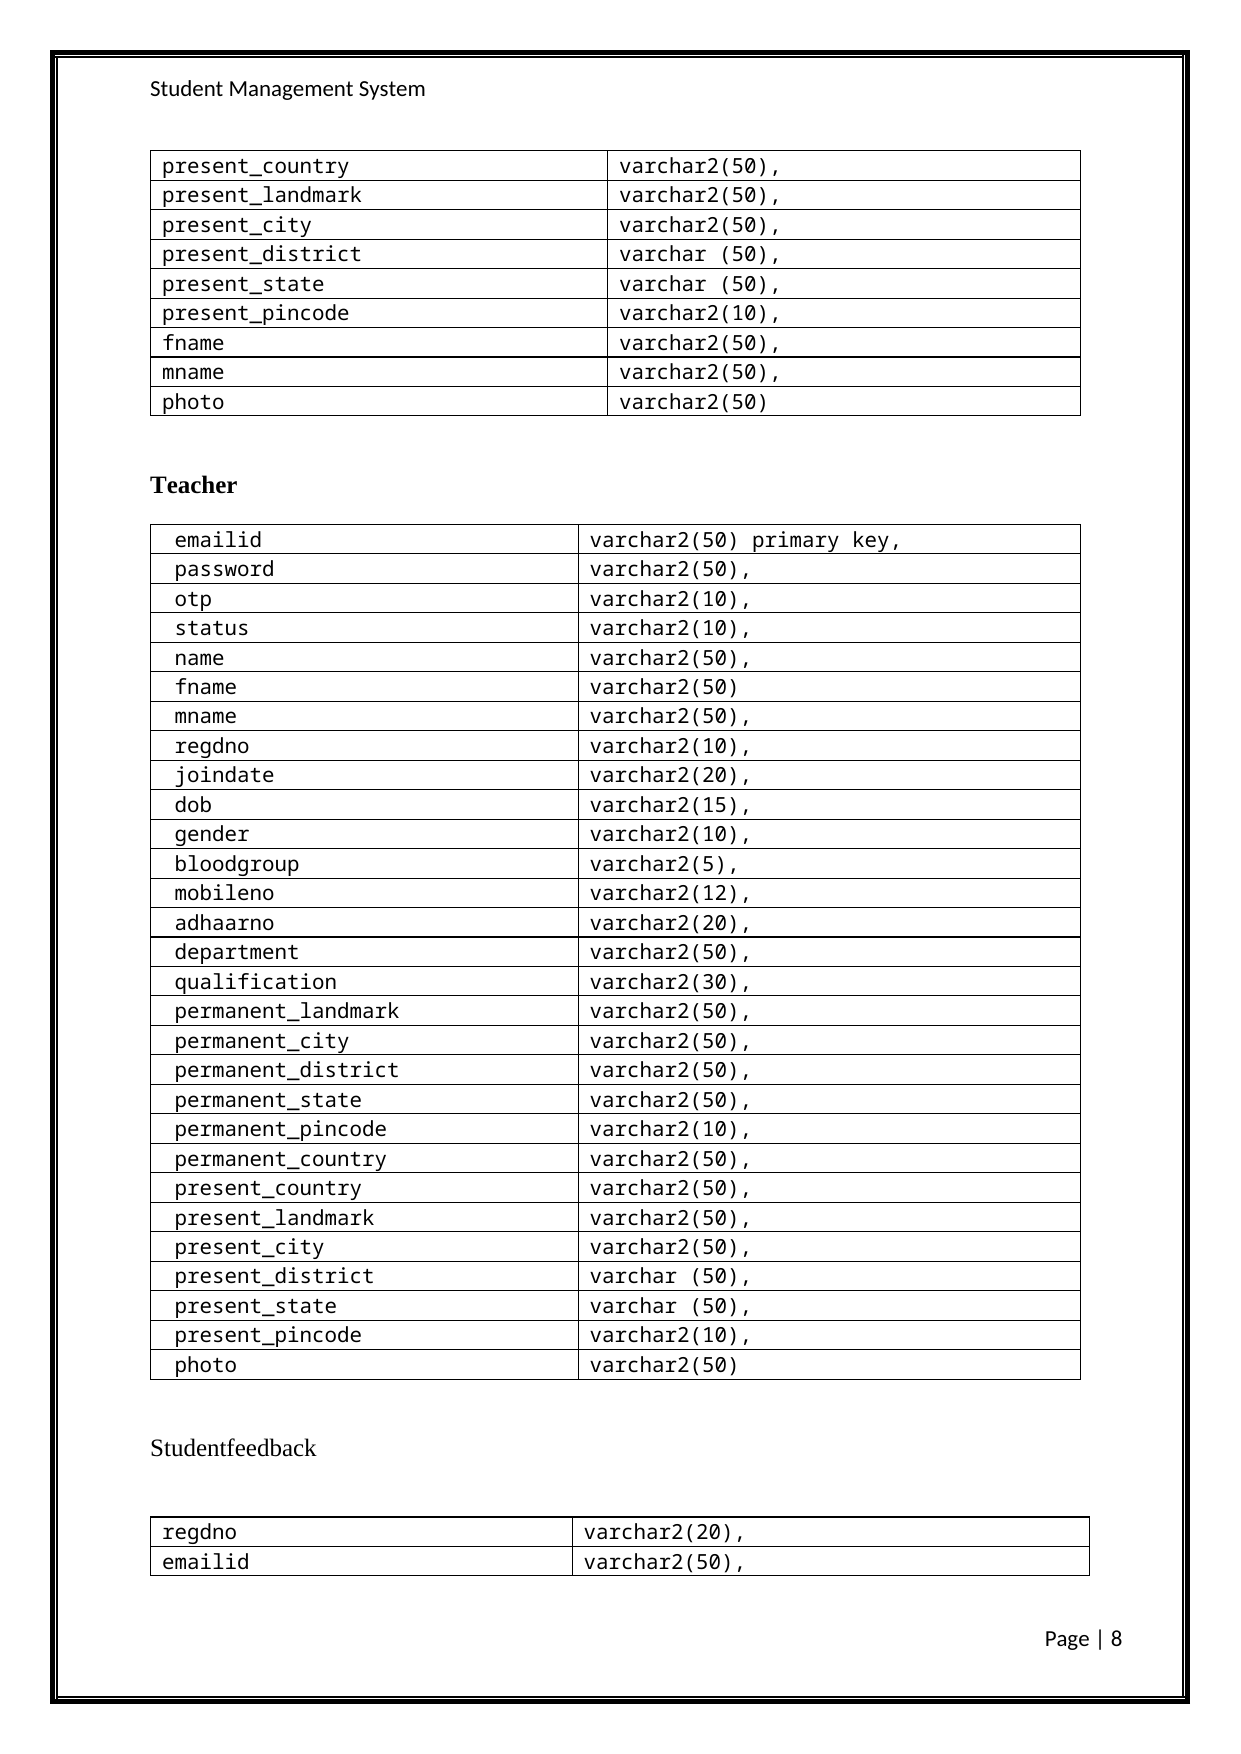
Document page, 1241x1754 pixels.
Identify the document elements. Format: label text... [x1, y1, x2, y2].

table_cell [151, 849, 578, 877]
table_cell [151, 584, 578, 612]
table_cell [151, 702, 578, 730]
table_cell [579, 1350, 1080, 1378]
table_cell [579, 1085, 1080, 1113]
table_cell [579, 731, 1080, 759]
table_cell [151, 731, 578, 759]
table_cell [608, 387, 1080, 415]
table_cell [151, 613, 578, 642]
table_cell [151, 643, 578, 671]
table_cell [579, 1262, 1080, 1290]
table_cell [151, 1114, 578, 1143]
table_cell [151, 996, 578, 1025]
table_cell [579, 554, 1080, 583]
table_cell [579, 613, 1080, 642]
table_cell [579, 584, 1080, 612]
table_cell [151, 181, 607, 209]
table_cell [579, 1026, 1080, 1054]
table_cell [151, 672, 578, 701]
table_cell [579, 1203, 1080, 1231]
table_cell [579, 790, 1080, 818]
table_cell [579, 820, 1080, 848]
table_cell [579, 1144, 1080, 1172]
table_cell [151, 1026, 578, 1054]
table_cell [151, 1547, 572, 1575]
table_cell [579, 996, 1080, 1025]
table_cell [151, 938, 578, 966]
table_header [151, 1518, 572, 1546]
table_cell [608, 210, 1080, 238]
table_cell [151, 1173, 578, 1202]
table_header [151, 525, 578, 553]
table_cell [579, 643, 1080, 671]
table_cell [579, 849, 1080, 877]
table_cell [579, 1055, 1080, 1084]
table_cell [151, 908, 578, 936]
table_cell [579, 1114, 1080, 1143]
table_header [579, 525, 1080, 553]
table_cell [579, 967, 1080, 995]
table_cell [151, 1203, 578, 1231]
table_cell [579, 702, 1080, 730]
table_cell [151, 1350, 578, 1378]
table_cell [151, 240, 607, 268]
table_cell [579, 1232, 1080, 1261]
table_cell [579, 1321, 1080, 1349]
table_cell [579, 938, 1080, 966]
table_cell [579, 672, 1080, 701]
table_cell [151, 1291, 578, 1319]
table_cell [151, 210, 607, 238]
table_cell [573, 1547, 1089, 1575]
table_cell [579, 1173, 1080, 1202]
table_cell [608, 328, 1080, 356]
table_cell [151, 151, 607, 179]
text Studentfeedback [150, 1433, 1122, 1462]
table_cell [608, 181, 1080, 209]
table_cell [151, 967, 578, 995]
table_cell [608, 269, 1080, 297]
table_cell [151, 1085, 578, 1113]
text Teacher [150, 470, 1122, 498]
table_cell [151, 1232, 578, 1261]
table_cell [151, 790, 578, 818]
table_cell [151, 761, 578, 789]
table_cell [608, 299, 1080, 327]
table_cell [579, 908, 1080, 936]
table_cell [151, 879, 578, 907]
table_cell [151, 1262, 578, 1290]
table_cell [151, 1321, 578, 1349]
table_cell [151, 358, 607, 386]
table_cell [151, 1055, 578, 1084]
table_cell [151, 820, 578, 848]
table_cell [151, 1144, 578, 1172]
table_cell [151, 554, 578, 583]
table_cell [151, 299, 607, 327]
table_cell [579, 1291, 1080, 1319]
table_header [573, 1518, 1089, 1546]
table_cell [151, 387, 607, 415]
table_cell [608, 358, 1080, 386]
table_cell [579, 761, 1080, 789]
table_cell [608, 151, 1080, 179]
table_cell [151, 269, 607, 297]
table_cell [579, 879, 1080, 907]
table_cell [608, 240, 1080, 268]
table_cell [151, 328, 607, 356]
